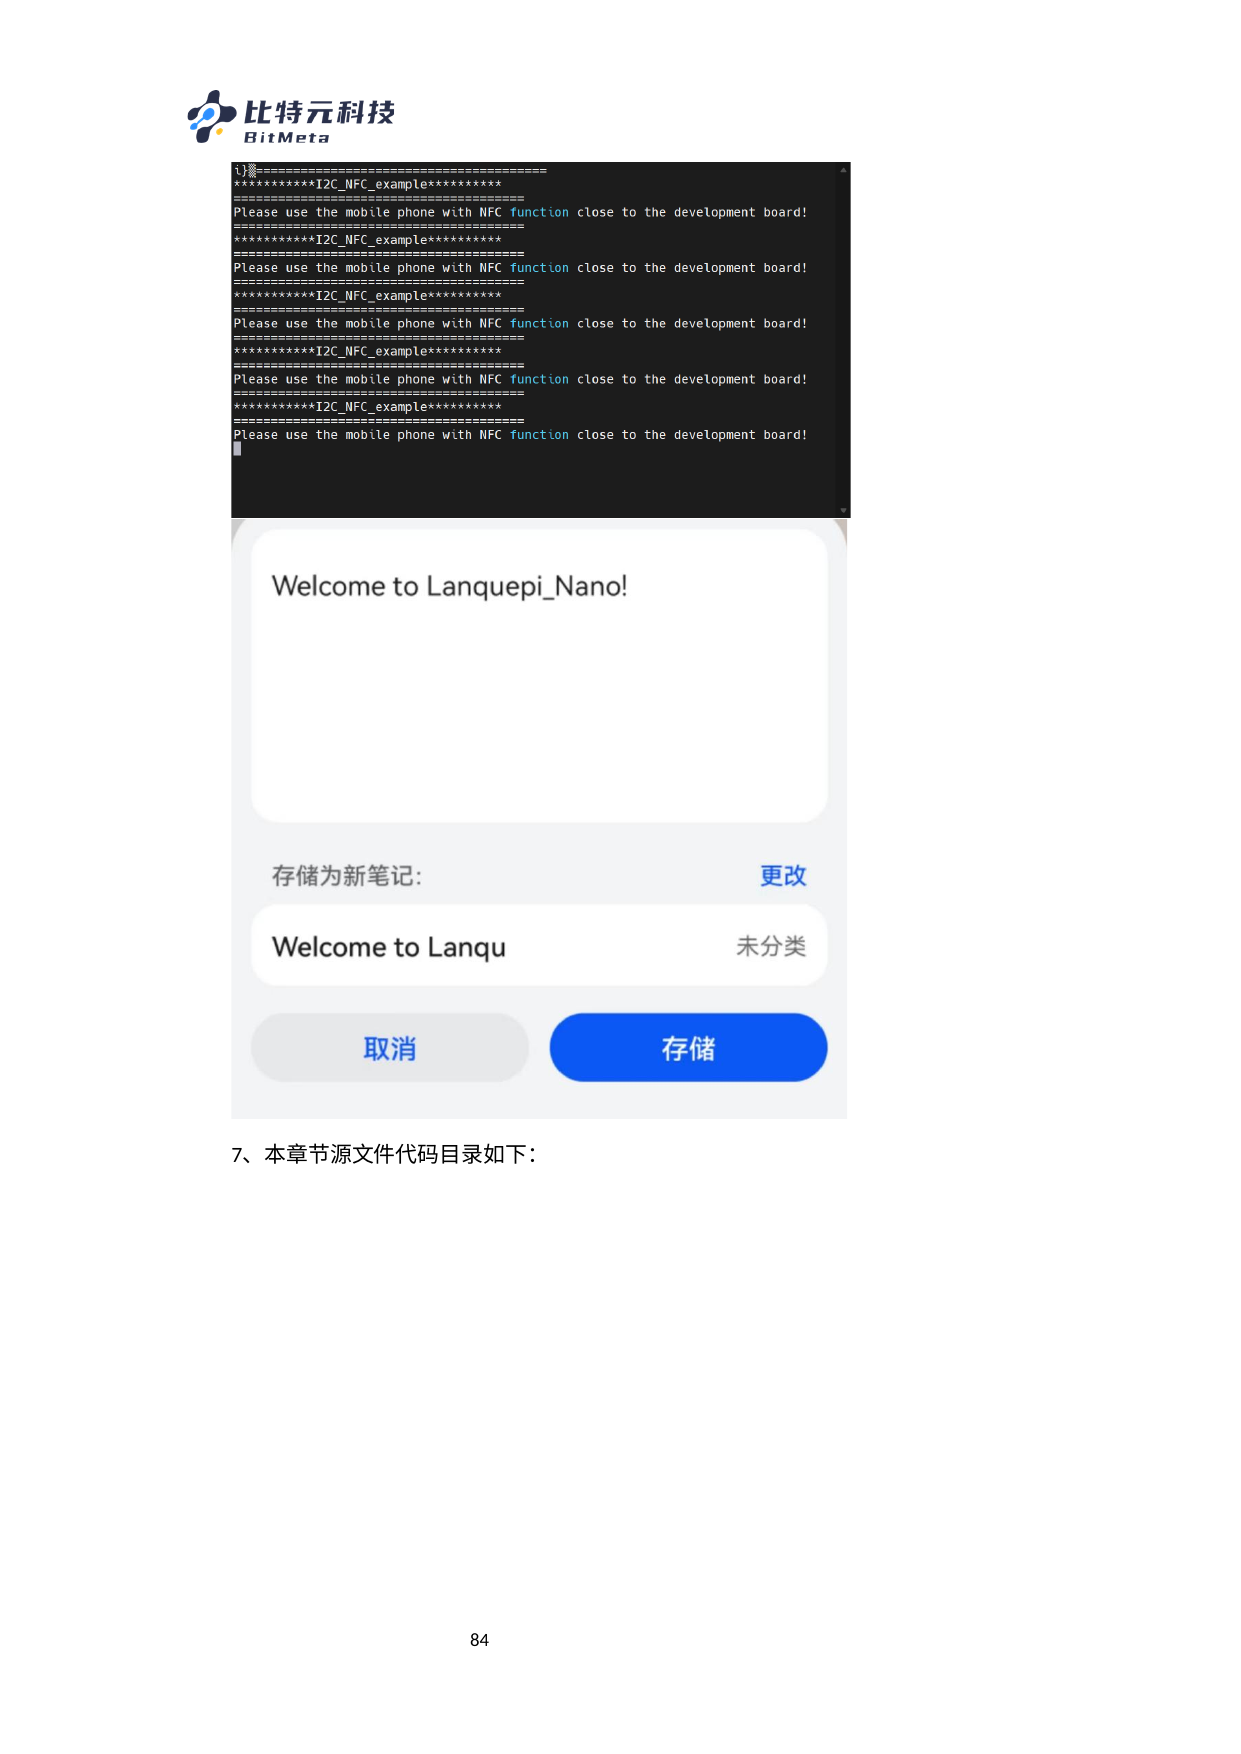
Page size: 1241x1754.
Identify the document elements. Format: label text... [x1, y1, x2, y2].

list 7、本章节源文件代码目录如下： [231, 1137, 1053, 1169]
picture [231, 162, 851, 518]
picture [187, 90, 395, 143]
picture [231, 519, 848, 1119]
